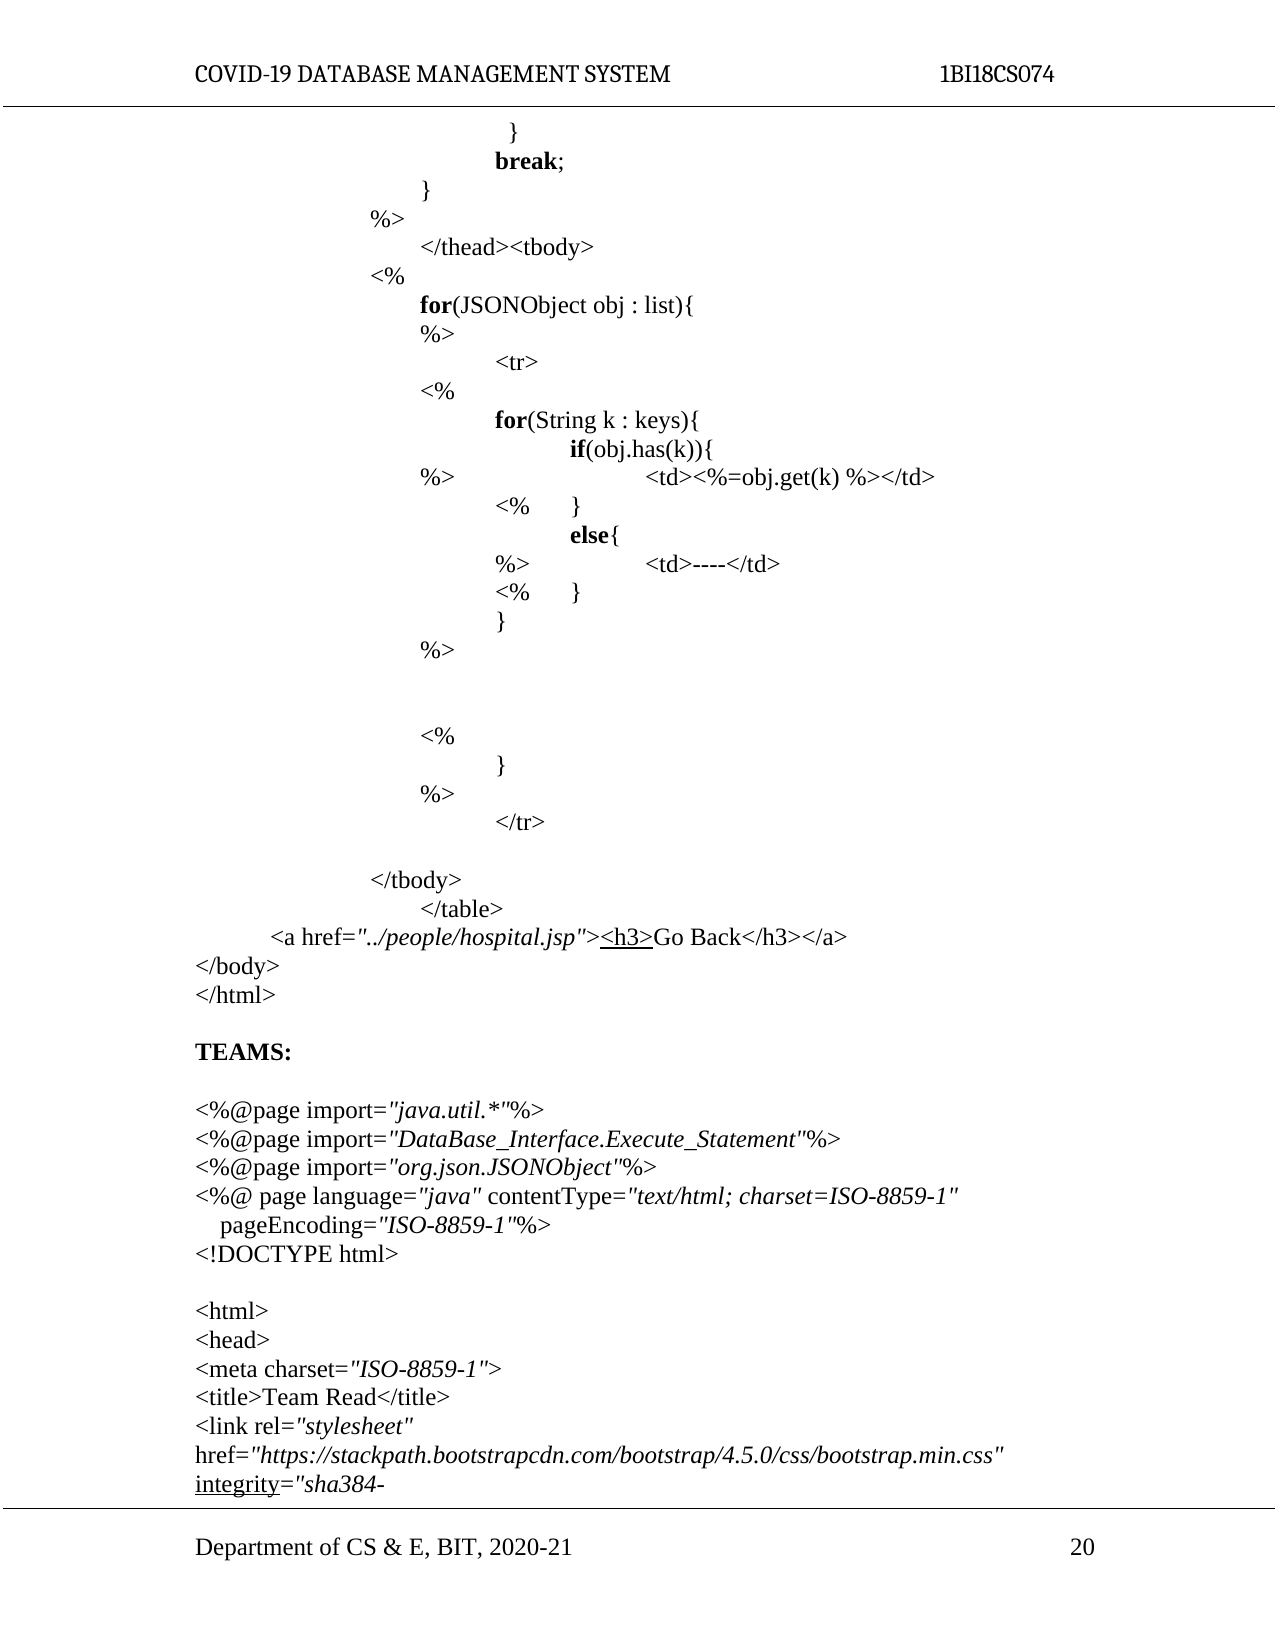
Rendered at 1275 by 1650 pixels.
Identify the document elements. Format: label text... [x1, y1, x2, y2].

text %> <td><%=obj.get(k) %></td> [195, 462, 1125, 491]
text </thead><tbody> [195, 232, 1125, 261]
text <% [195, 721, 1125, 750]
text <%@page import="java.util.*"%> [195, 1095, 1125, 1124]
text %> [195, 779, 1125, 807]
text } [195, 606, 1125, 635]
text break; [195, 146, 1125, 175]
text <% } [195, 577, 1125, 606]
text } [195, 117, 1125, 146]
text <head> [195, 1325, 1125, 1354]
text %> <td>----</td> [195, 549, 1125, 577]
text <tr> [195, 347, 1125, 376]
text <a href="../people/hospital.jsp"><h3>Go Back</h3></a> [195, 922, 1125, 951]
text for(JSONObject obj : list){ [195, 290, 1125, 319]
text </table> [195, 894, 1125, 922]
text } [195, 175, 1125, 204]
text </html> [195, 980, 1125, 1009]
text if(obj.has(k)){ [195, 434, 1125, 462]
text for(String k : keys){ [195, 405, 1125, 434]
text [195, 1411, 1125, 1497]
text </tbody> [195, 865, 1125, 894]
text <meta charset="ISO-8859-1"> [195, 1354, 1125, 1382]
text <%@page import="org.json.JSONObject"%> [195, 1152, 1125, 1181]
text %> [195, 635, 1125, 664]
text else{ [195, 520, 1125, 549]
text %> [195, 319, 1125, 347]
text <% [195, 261, 1125, 290]
text <%@page import="DataBase_Interface.Execute_Statement"%> [195, 1124, 1125, 1152]
text <!DOCTYPE html> [195, 1239, 1125, 1267]
text <%@ page language="java" contentType="text/html; charset=ISO-8859-1" [195, 1181, 1125, 1210]
text %> [195, 204, 1125, 232]
text <html> [195, 1296, 1125, 1325]
text } [195, 750, 1125, 779]
text <% [195, 376, 1125, 405]
text pageEncoding="ISO-8859-1"%> [195, 1210, 1125, 1239]
text </tr> [195, 807, 1125, 836]
text <title>Team Read</title> [195, 1382, 1125, 1411]
text </body> [195, 951, 1125, 980]
text TEAMS: [195, 1037, 1125, 1066]
text <% } [195, 491, 1125, 520]
